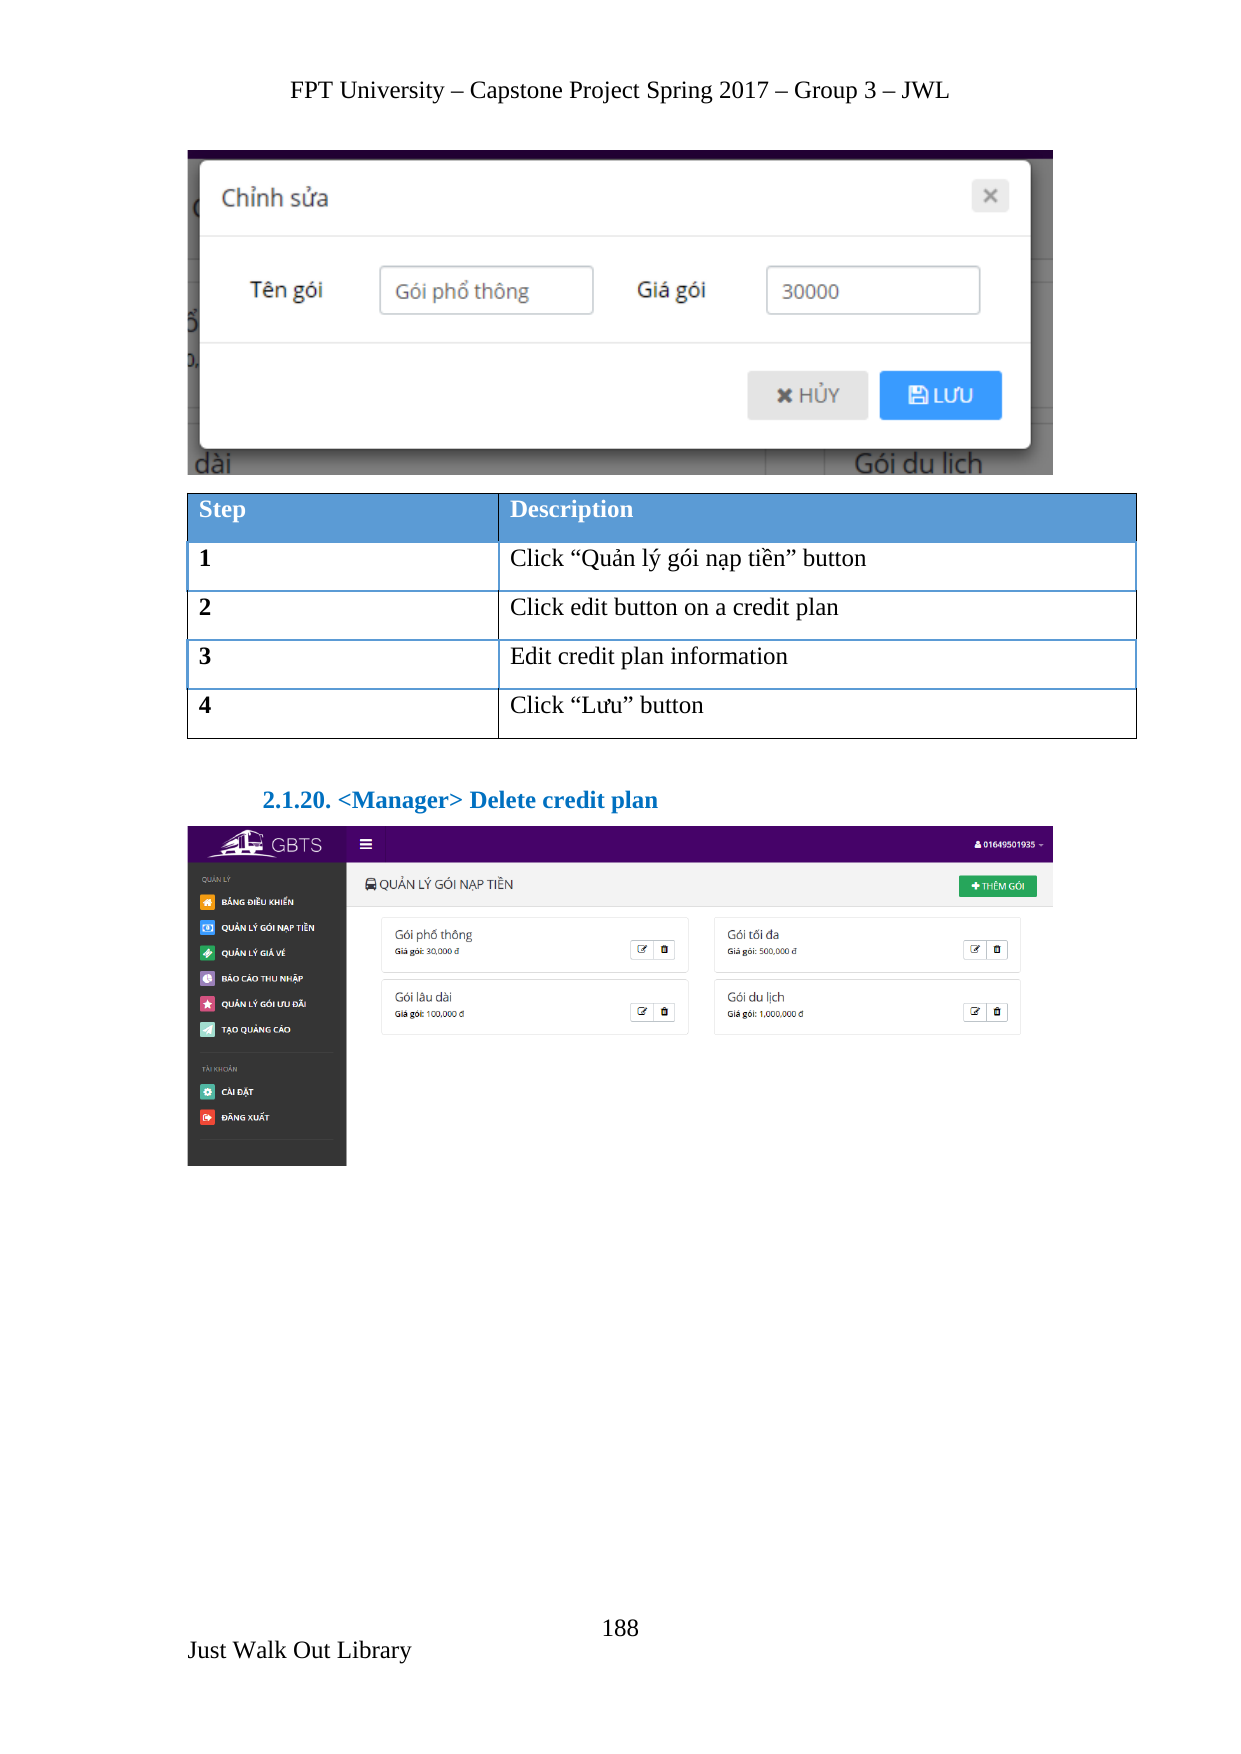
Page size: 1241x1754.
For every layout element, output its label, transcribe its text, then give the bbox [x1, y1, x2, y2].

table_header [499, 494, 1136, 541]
picture [187, 826, 1053, 1166]
picture [187, 150, 1053, 475]
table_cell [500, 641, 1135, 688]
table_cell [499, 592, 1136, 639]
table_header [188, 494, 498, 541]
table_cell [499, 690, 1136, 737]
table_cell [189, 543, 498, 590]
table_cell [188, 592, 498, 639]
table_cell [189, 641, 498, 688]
text <Manager> Delete credit plan [262, 786, 1053, 814]
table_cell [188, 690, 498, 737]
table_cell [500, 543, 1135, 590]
